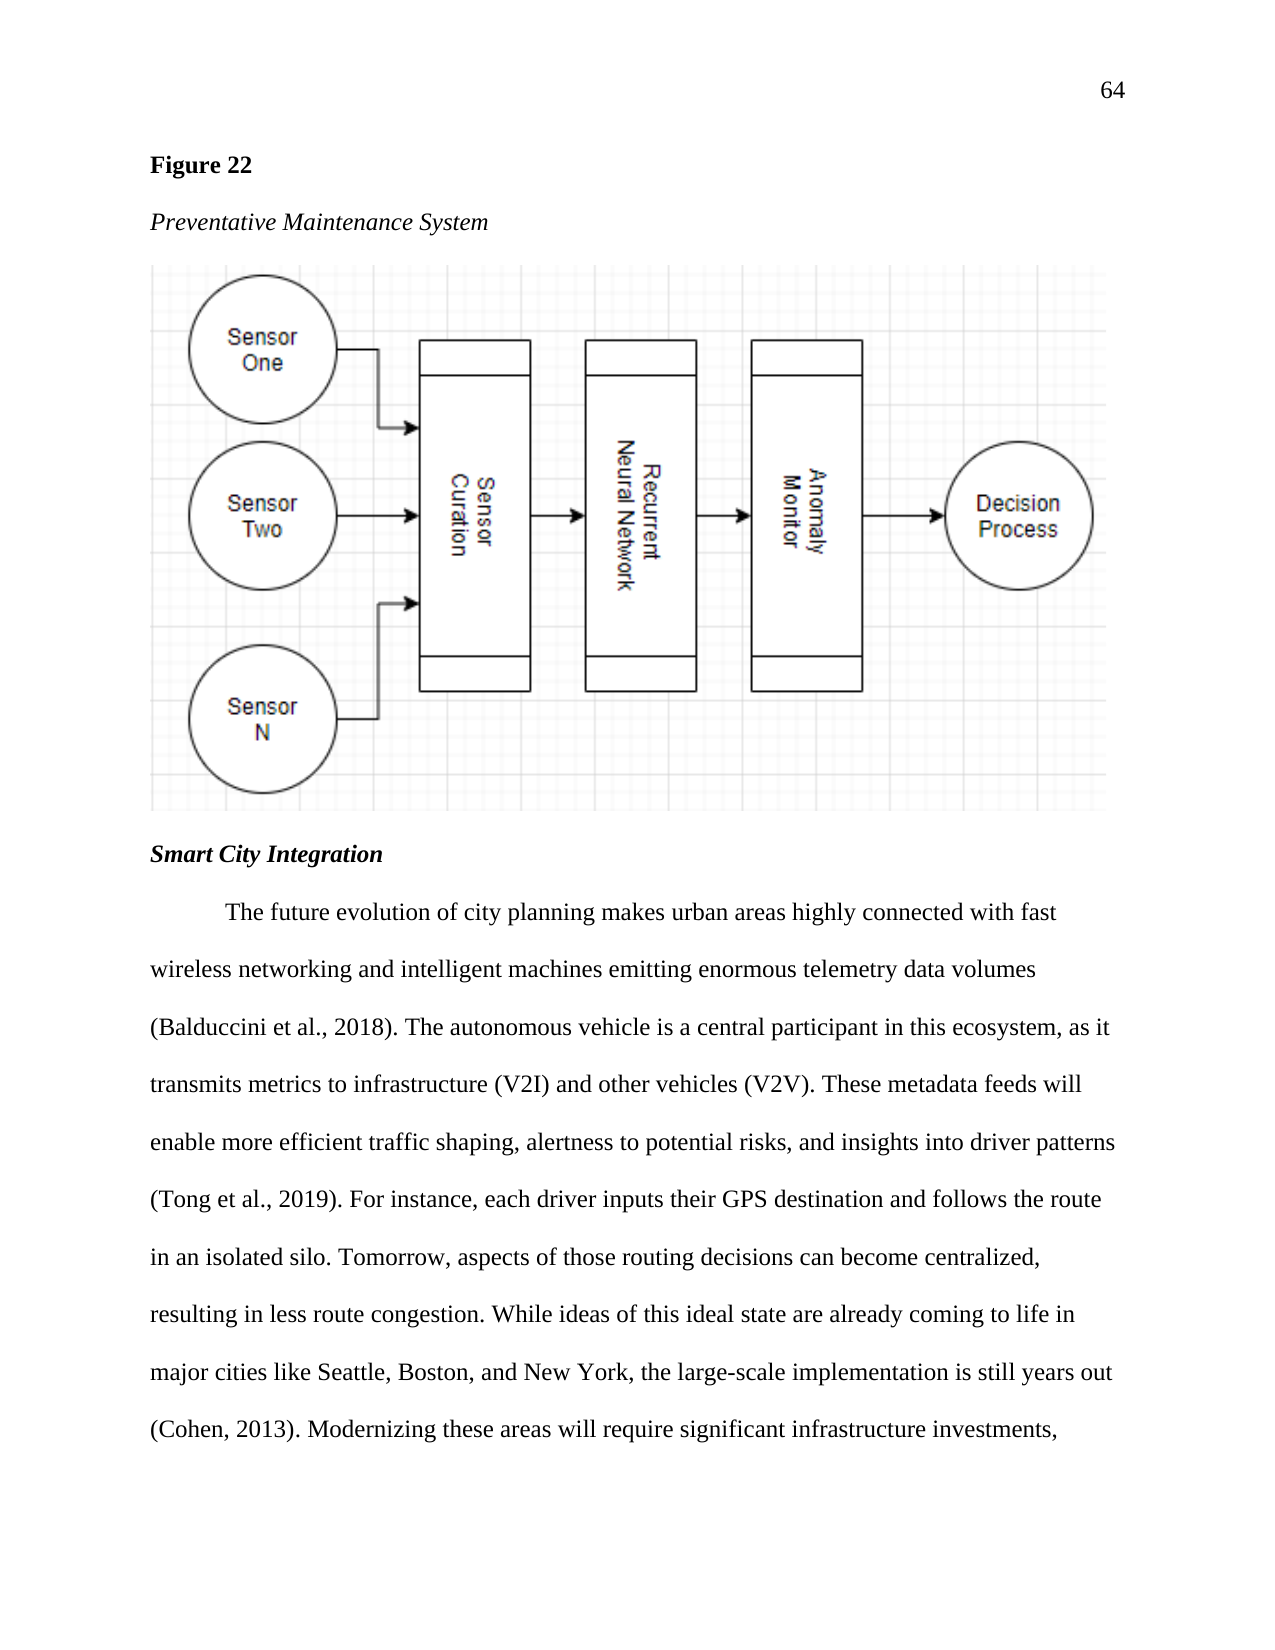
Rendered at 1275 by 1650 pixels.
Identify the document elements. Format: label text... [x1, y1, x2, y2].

text Figure 22 Preventative Maintenance System [150, 150, 1125, 236]
picture [150, 265, 1107, 811]
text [150, 897, 1125, 1443]
subtitle Smart City Integration [150, 839, 1125, 868]
